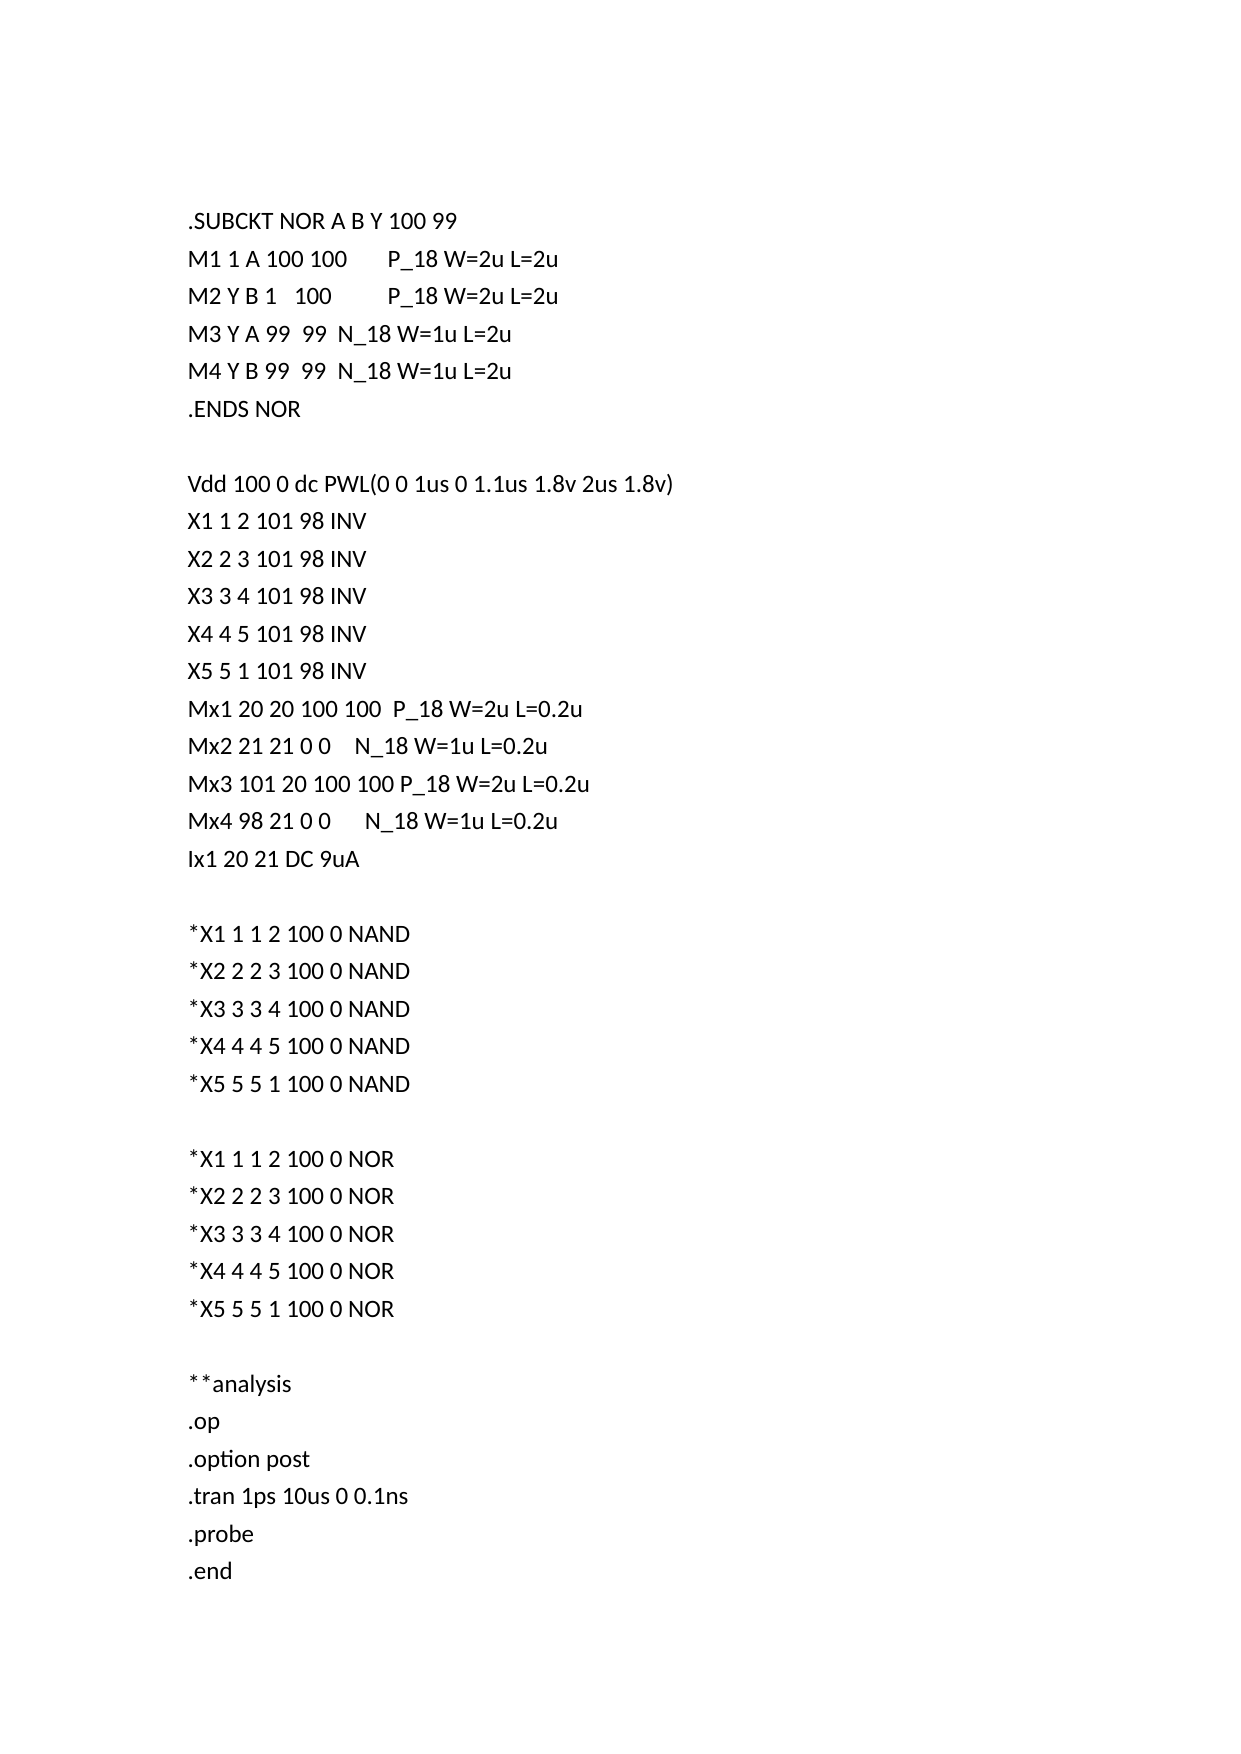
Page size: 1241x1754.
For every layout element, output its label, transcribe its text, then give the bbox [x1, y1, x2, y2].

text .op [187, 1402, 1053, 1439]
text *X5 5 5 1 100 0 NOR [187, 1289, 1053, 1327]
text Mx1 20 20 100 100 P_18 W=2u L=0.2u [187, 689, 1053, 727]
text .option post [187, 1439, 1053, 1477]
text X2 2 3 101 98 INV [187, 539, 1053, 577]
text X5 5 1 101 98 INV [187, 652, 1053, 689]
text .ENDS NOR [187, 389, 1053, 427]
text .end [187, 1552, 1053, 1589]
text *X2 2 2 3 100 0 NOR [187, 1177, 1053, 1214]
text *X4 4 4 5 100 0 NOR [187, 1252, 1053, 1289]
text M2 Y B 1 100 P_18 W=2u L=2u [187, 277, 1053, 314]
text **analysis [187, 1364, 1053, 1402]
text Mx4 98 21 0 0 N_18 W=1u L=0.2u [187, 802, 1053, 839]
text .SUBCKT NOR A B Y 100 99 [187, 202, 1053, 239]
text *X5 5 5 1 100 0 NAND [187, 1064, 1053, 1102]
text X1 1 2 101 98 INV [187, 502, 1053, 539]
text *X3 3 3 4 100 0 NOR [187, 1214, 1053, 1252]
text M3 Y A 99 99 N_18 W=1u L=2u [187, 314, 1053, 352]
text Mx2 21 21 0 0 N_18 W=1u L=0.2u [187, 727, 1053, 764]
text Vdd 100 0 dc PWL(0 0 1us 0 1.1us 1.8v 2us 1.8v) [187, 464, 1053, 502]
text *X1 1 1 2 100 0 NOR [187, 1139, 1053, 1177]
text .tran 1ps 10us 0 0.1ns [187, 1477, 1053, 1514]
text Mx3 101 20 100 100 P_18 W=2u L=0.2u [187, 764, 1053, 802]
text *X1 1 1 2 100 0 NAND [187, 914, 1053, 952]
text *X3 3 3 4 100 0 NAND [187, 989, 1053, 1027]
text *X2 2 2 3 100 0 NAND [187, 952, 1053, 989]
text M4 Y B 99 99 N_18 W=1u L=2u [187, 352, 1053, 389]
text *X4 4 4 5 100 0 NAND [187, 1027, 1053, 1064]
text Ix1 20 21 DC 9uA [187, 839, 1053, 877]
text M1 1 A 100 100 P_18 W=2u L=2u [187, 239, 1053, 277]
text .probe [187, 1514, 1053, 1552]
text X3 3 4 101 98 INV [187, 577, 1053, 614]
text X4 4 5 101 98 INV [187, 614, 1053, 652]
